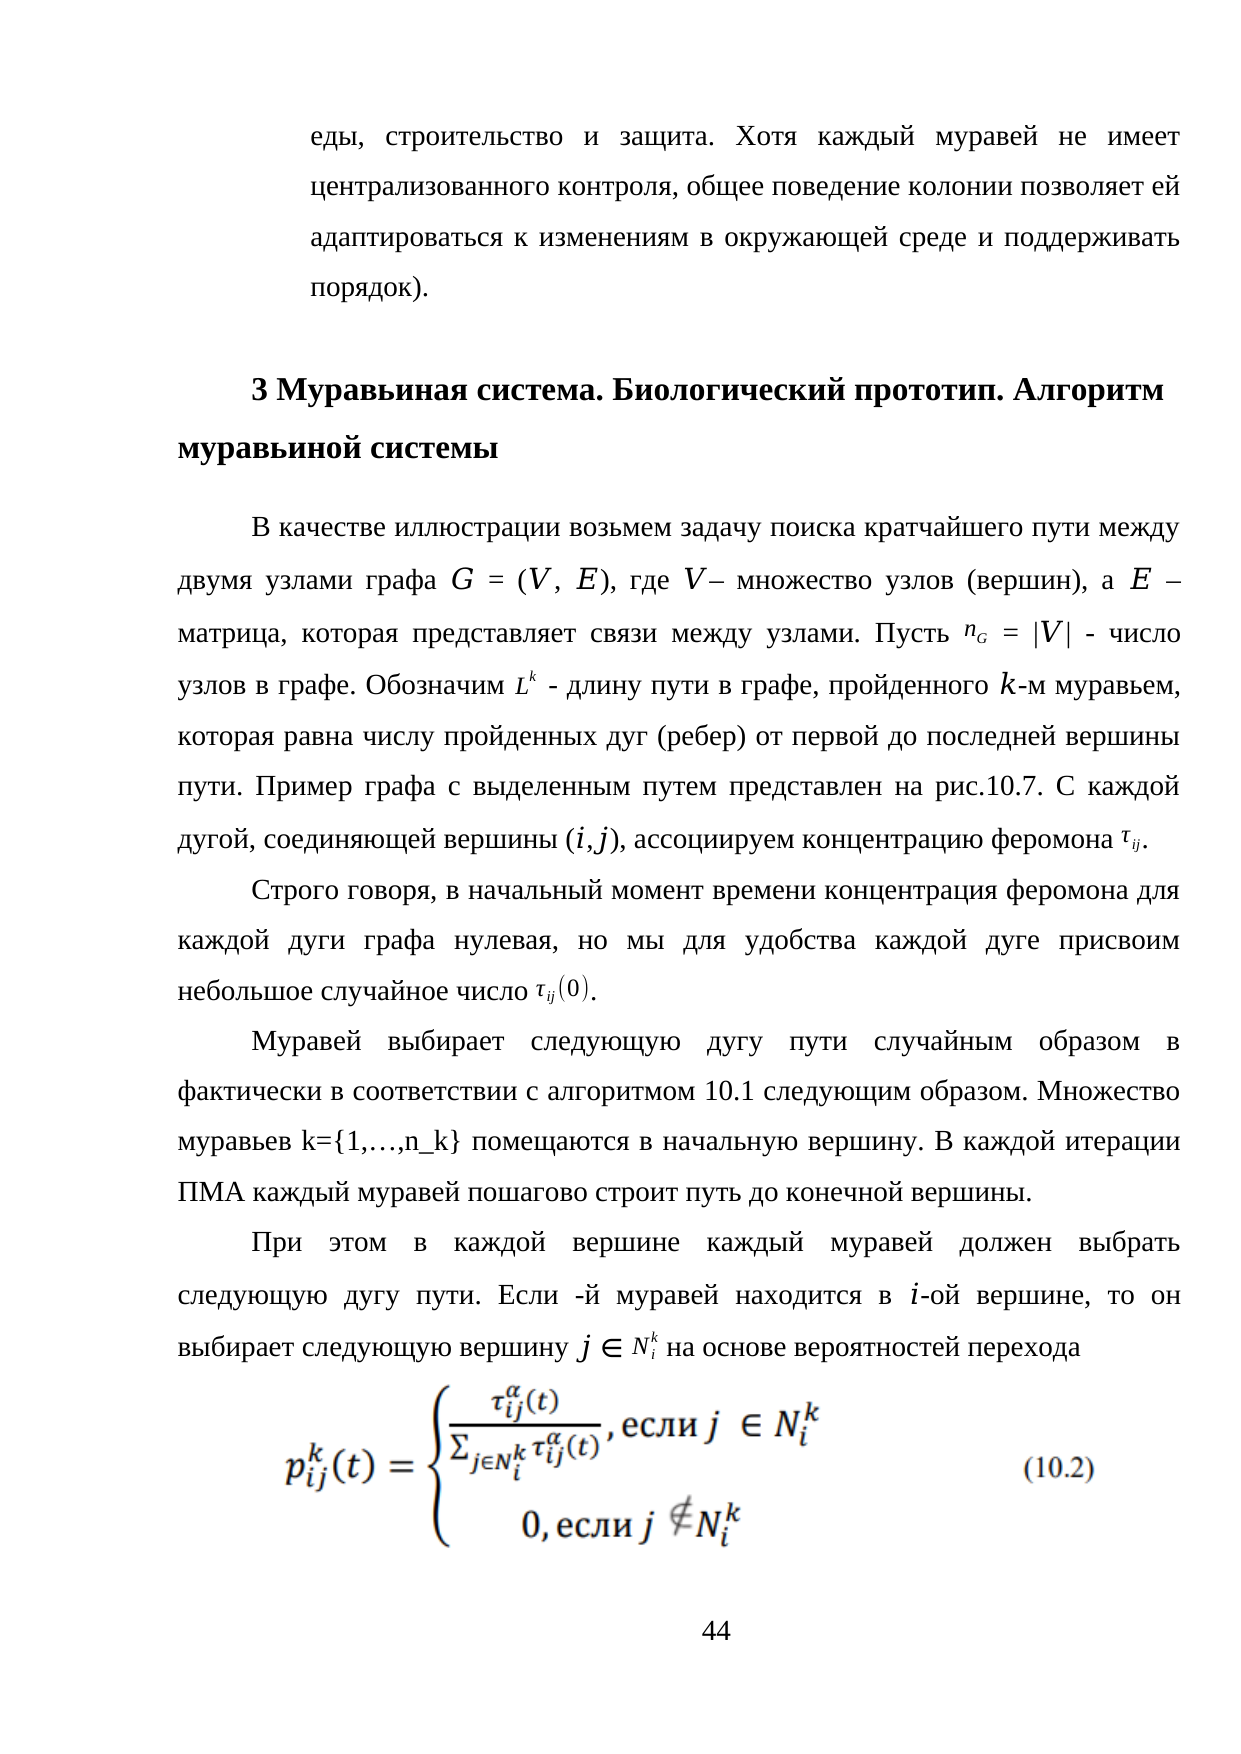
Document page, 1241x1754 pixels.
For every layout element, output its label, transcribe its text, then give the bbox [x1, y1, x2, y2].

text Муравей выбирает следующую дугу пути случайным образом в фактически в соответствии с алгоритмом 10.1 следующим образом. Множество муравьев k={1,…,n_k} помещаются в начальную вершину. В каждой итерации ПМА каждый муравей пошагово строит путь до конечной вершины. [177, 1023, 1181, 1207]
text В качестве иллюстрации возьмем задачу поиска кратчайшего пути между двумя узлами графа 𝐺 = (𝑉, 𝐸), где 𝑉– множество узлов (вершин), а 𝐸 – матрица, которая представляет связи между узлами. Пусть = |𝑉| - число узлов в графе. Обозначим - длину пути в графе, пройденного 𝑘-м муравьем, которая равна числу пройденных дуг (ребер) от первой до последней вершины пути. Пример графа с выделенным путем представлен на рис.10.7. С каждой дугой, соединяющей вершины (𝑖,𝑗), ассоциируем концентрацию феромона . [177, 509, 1181, 854]
text При этом в каждой вершине каждый муравей должен выбрать следующую дугу пути. Если -й муравей находится в 𝑖-ой вершине, то он выбирает следующую вершину 𝑗 ∈ на основе вероятностей перехода [177, 1224, 1181, 1363]
subtitle 3 Муравьиная система. Биологический прототип. Алгоритм муравьиной системы [177, 369, 1181, 465]
text Строго говоря, в начальный момент времени концентрация феромона для каждой дуги графа нулевая, но мы для удобства каждой дуге присвоим небольшое случайное число . [177, 872, 1181, 1006]
picture [260, 1380, 1098, 1559]
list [251, 118, 1181, 303]
